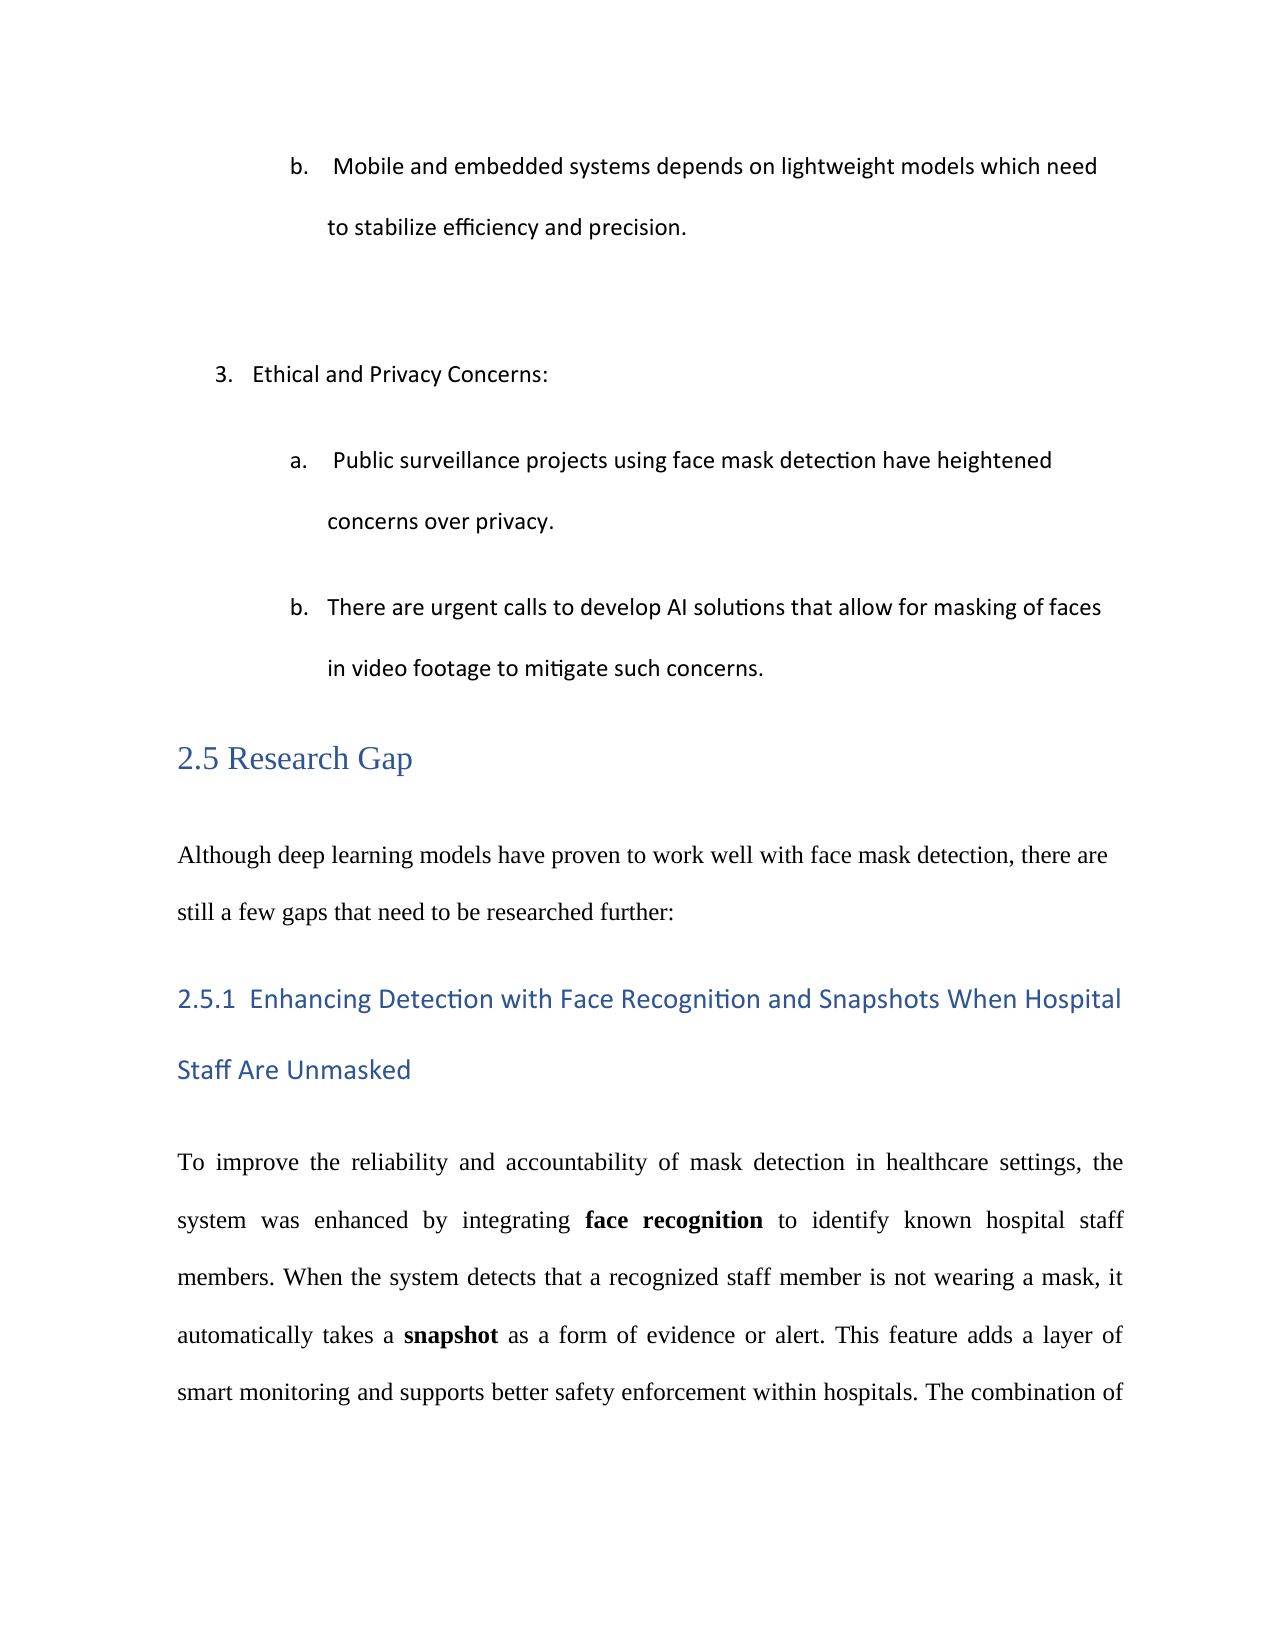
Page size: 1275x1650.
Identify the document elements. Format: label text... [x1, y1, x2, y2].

subtitle 2.5.1 Enhancing Detection with Face Recognition and Snapshots When Hospital Staff Are Unmasked [177, 980, 1124, 1087]
list Ethical and Privacy Concerns: [214, 358, 1124, 389]
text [177, 1147, 1124, 1406]
list Mobile and embedded systems depends on lightweight models which need to stabilize efficiency and precision. [289, 150, 1124, 242]
subtitle 2.5 Research Gap [177, 738, 1124, 777]
list There are urgent calls to develop AI solutions that allow for masking of faces in video footage to mitigate such concerns. [289, 591, 1124, 683]
text Although deep learning models have proven to work well with face mask detection, there are still a few gaps that need to be researched further: [177, 840, 1124, 926]
list Public surveillance projects using face mask detection have heightened concerns over privacy. [289, 444, 1124, 536]
